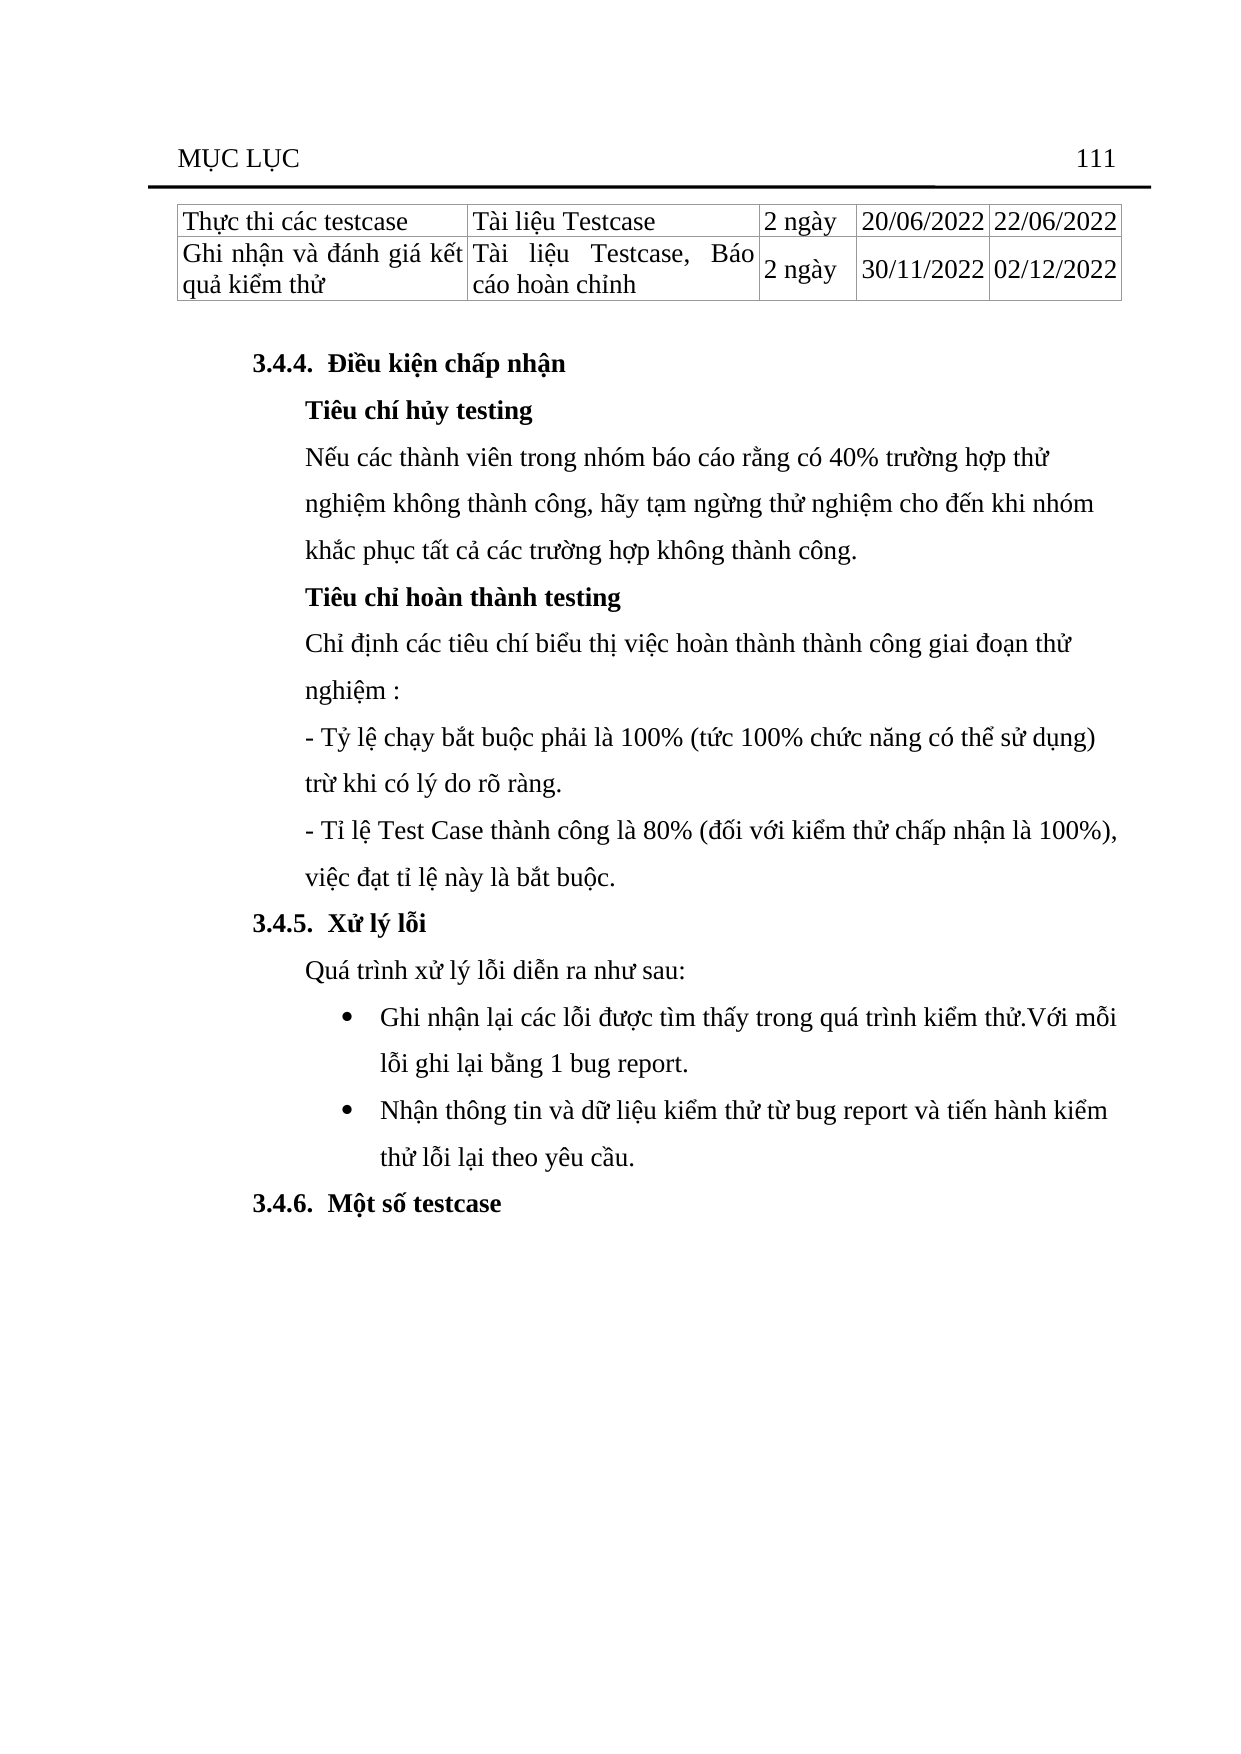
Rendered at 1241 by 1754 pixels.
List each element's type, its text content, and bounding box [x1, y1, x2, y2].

table_cell Ghi nhận và đánh giá kết quả kiểm thử [178, 237, 467, 299]
table_cell 2 ngày [760, 237, 856, 299]
table_cell 22/06/2022 [990, 205, 1121, 236]
list Nếu các thành viên trong nhóm báo cáo rằng có 40% trường hợp thử nghiệm không thành công, hãy tạm ngừng thử nghiệm cho đến khi nhóm khắc phục tất cả các trường hợp không thành công. [305, 441, 1122, 565]
list - Tỉ lệ Test Case thành công là 80% (đối với kiểm thử chấp nhận là 100%), việc đạt tỉ lệ này là bắt buộc. [305, 814, 1122, 892]
table_cell 2 ngày [760, 205, 856, 236]
list Tiêu chỉ hoàn thành testing [305, 581, 1122, 612]
list Tiêu chí hủy testing [305, 394, 1122, 425]
list Nhận thông tin và dữ liệu kiểm thử từ bug report và tiến hành kiểm thử lỗi lại theo yêu cầu. [342, 1094, 1122, 1172]
table_cell 02/12/2022 [990, 237, 1121, 299]
list Chỉ định các tiêu chí biểu thị việc hoàn thành thành công giai đoạn thử nghiệm : [305, 627, 1122, 705]
table_cell 30/11/2022 [857, 237, 989, 299]
list Ghi nhận lại các lỗi được tìm thấy trong quá trình kiểm thử.Với mỗi lỗi ghi lại bằng 1 bug report. [342, 1001, 1122, 1078]
list Điều kiện chấp nhận [252, 347, 1122, 378]
list Xử lý lỗi [252, 907, 1122, 938]
list Quá trình xử lý lỗi diễn ra như sau: [305, 954, 1122, 985]
table_cell Tài liệu Testcase [468, 205, 759, 236]
table_cell Tài liệu Testcase, Báo cáo hoàn chỉnh [468, 237, 759, 299]
list - Tỷ lệ chạy bắt buộc phải là 100% (tức 100% chức năng có thể sử dụng) trừ khi có lý do rõ ràng. [305, 721, 1122, 798]
list Một số testcase [252, 1187, 1122, 1219]
table_cell Thực thi các testcase [178, 205, 467, 236]
table_cell 20/06/2022 [857, 205, 989, 236]
